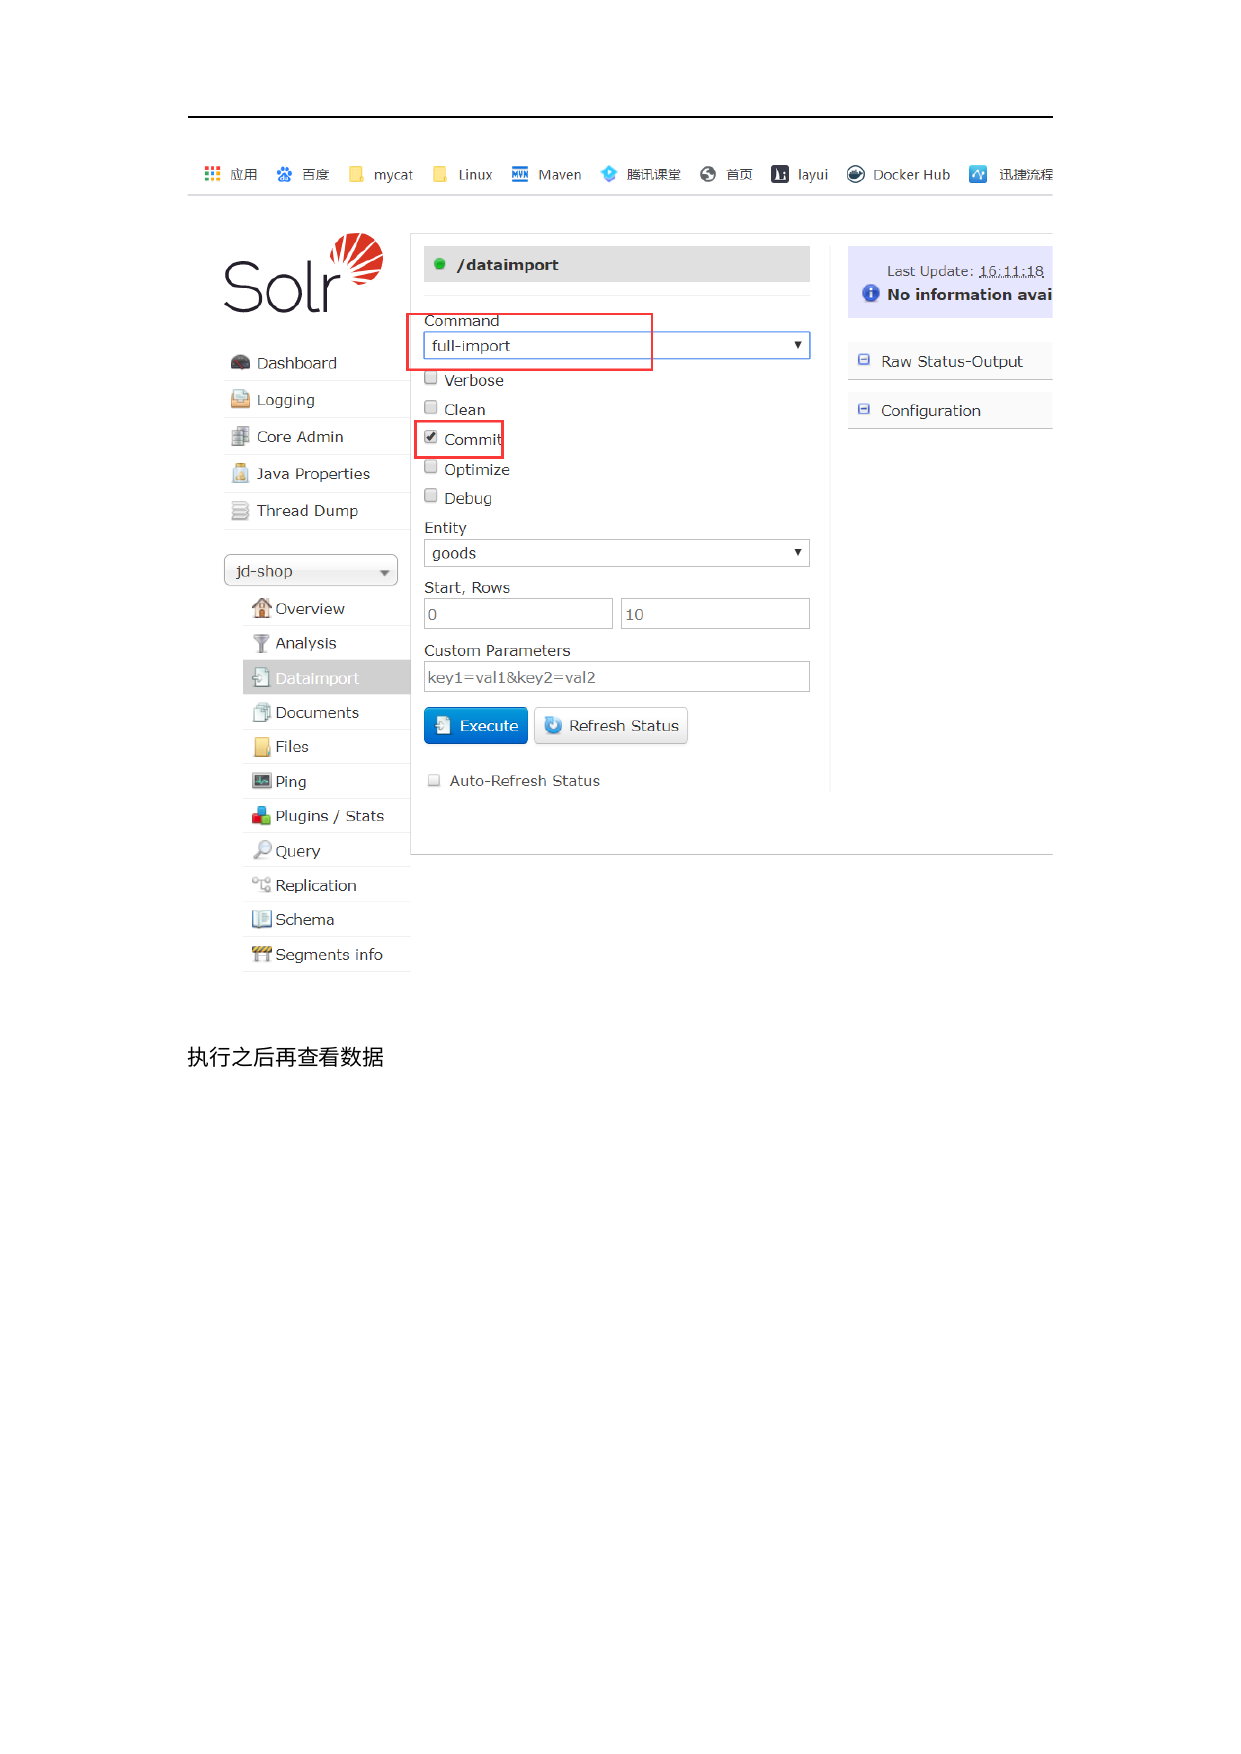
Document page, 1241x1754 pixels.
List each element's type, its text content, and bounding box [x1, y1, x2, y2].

text 执行之后再查看数据 [187, 1039, 1053, 1072]
picture [187, 162, 1053, 1010]
